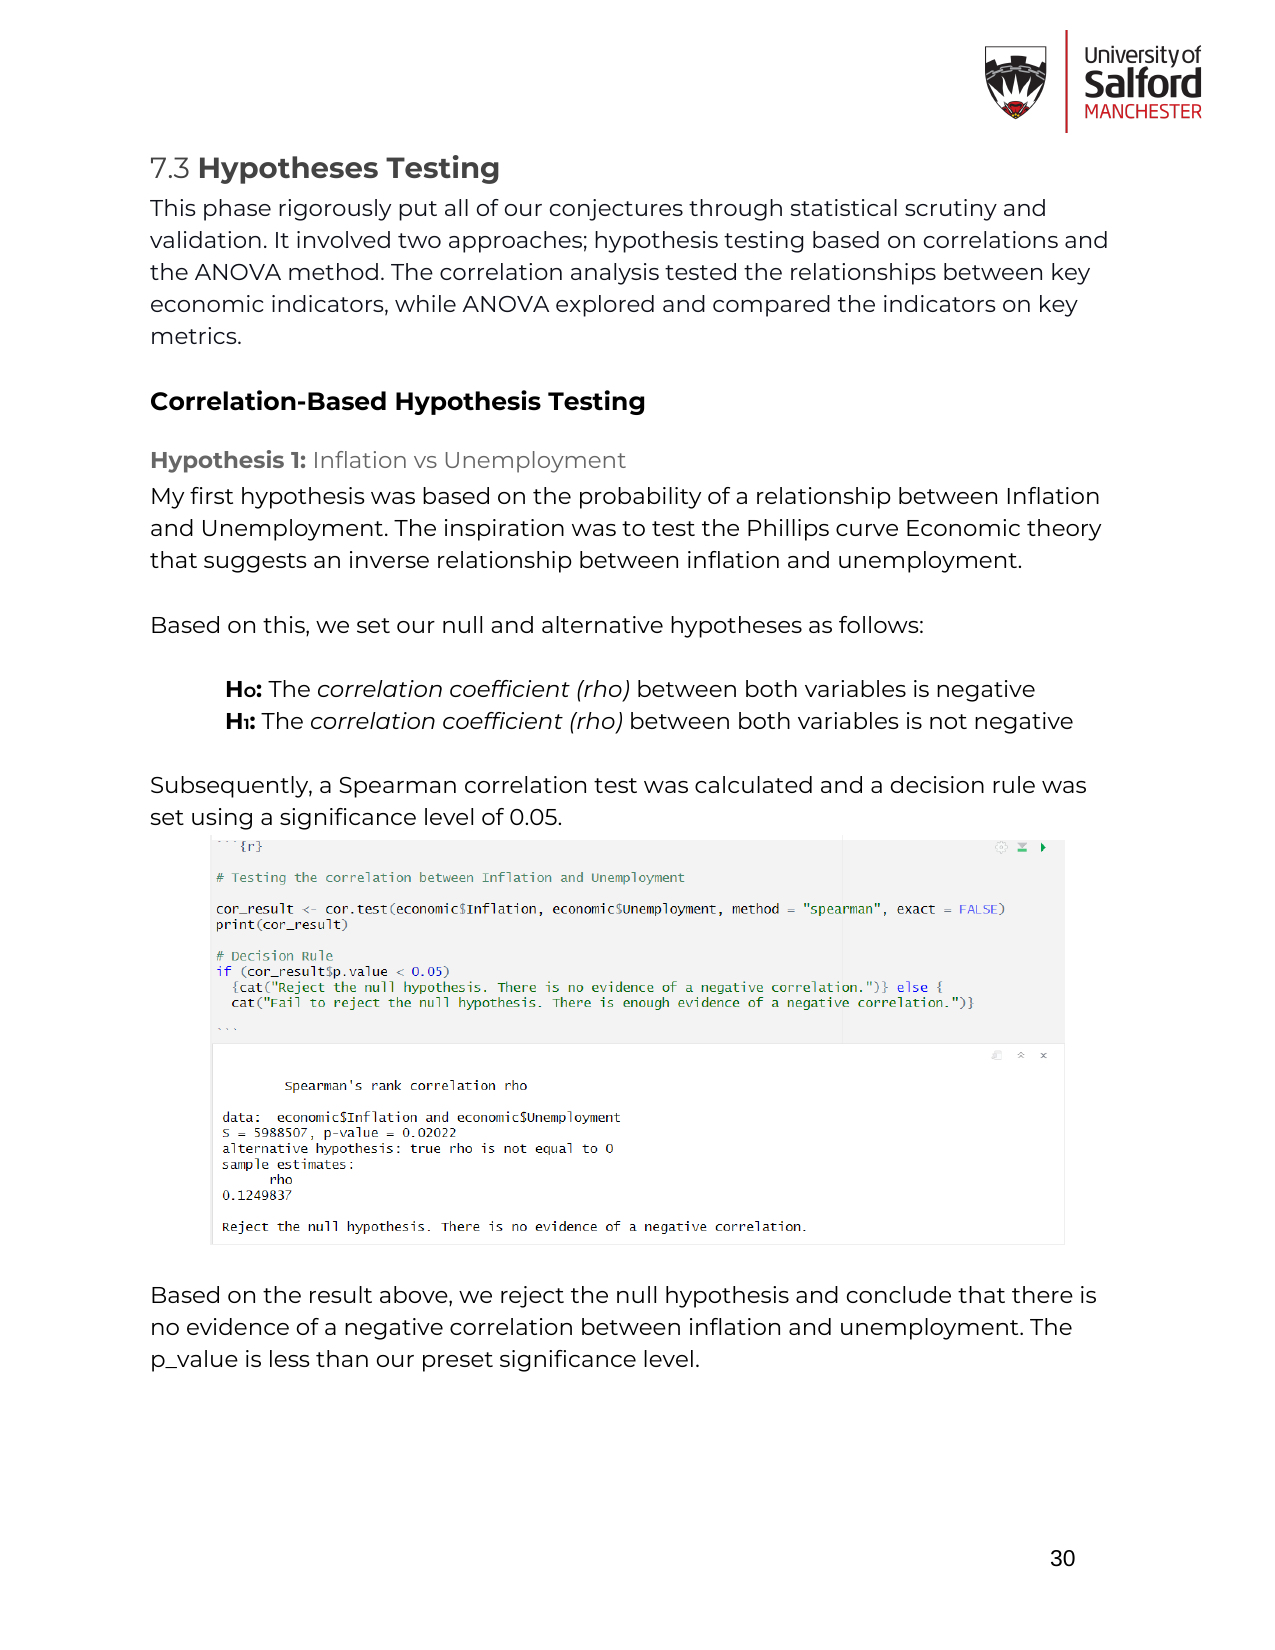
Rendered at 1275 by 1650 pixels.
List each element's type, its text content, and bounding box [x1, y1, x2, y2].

subtitle Hypothesis 1: Inflation vs Unemployment [150, 446, 1125, 474]
text This phase rigorously put all of our conjectures through statistical scrutiny and validation. It involved two approaches; hypothesis testing based on correlations and the ANOVA method. The correlation analysis tested the relationships between key economic indicators, while ANOVA explored and compared the indicators on key metrics. [150, 194, 1125, 350]
picture [210, 835, 1065, 1245]
text HO: The correlation coefficient (rho) between both variables is negative [225, 675, 1125, 703]
text H1: The correlation coefficient (rho) between both variables is not negative [225, 707, 1125, 735]
text Based on this, we set our null and alternative hypotheses as follows: [150, 611, 1125, 639]
text Based on the result above, we reject the null hypothesis and conclude that there is no evidence of a negative correlation between inflation and unemployment. The p_value is less than our preset significance level. [150, 1281, 1125, 1373]
text Subsequently, a Spearman correlation test was calculated and a decision rule was set using a significance level of 0.05. [150, 771, 1125, 831]
picture [985, 30, 1202, 133]
text My first hypothesis was based on the probability of a relationship between Inflation and Unemployment. The inspiration was to test the Phillips curve Economic theory that suggests an inverse relationship between inflation and unemployment. [150, 483, 1125, 575]
subtitle Correlation-Based Hypothesis Testing [150, 386, 1125, 417]
subtitle 7.3 Hypotheses Testing [150, 150, 1125, 186]
